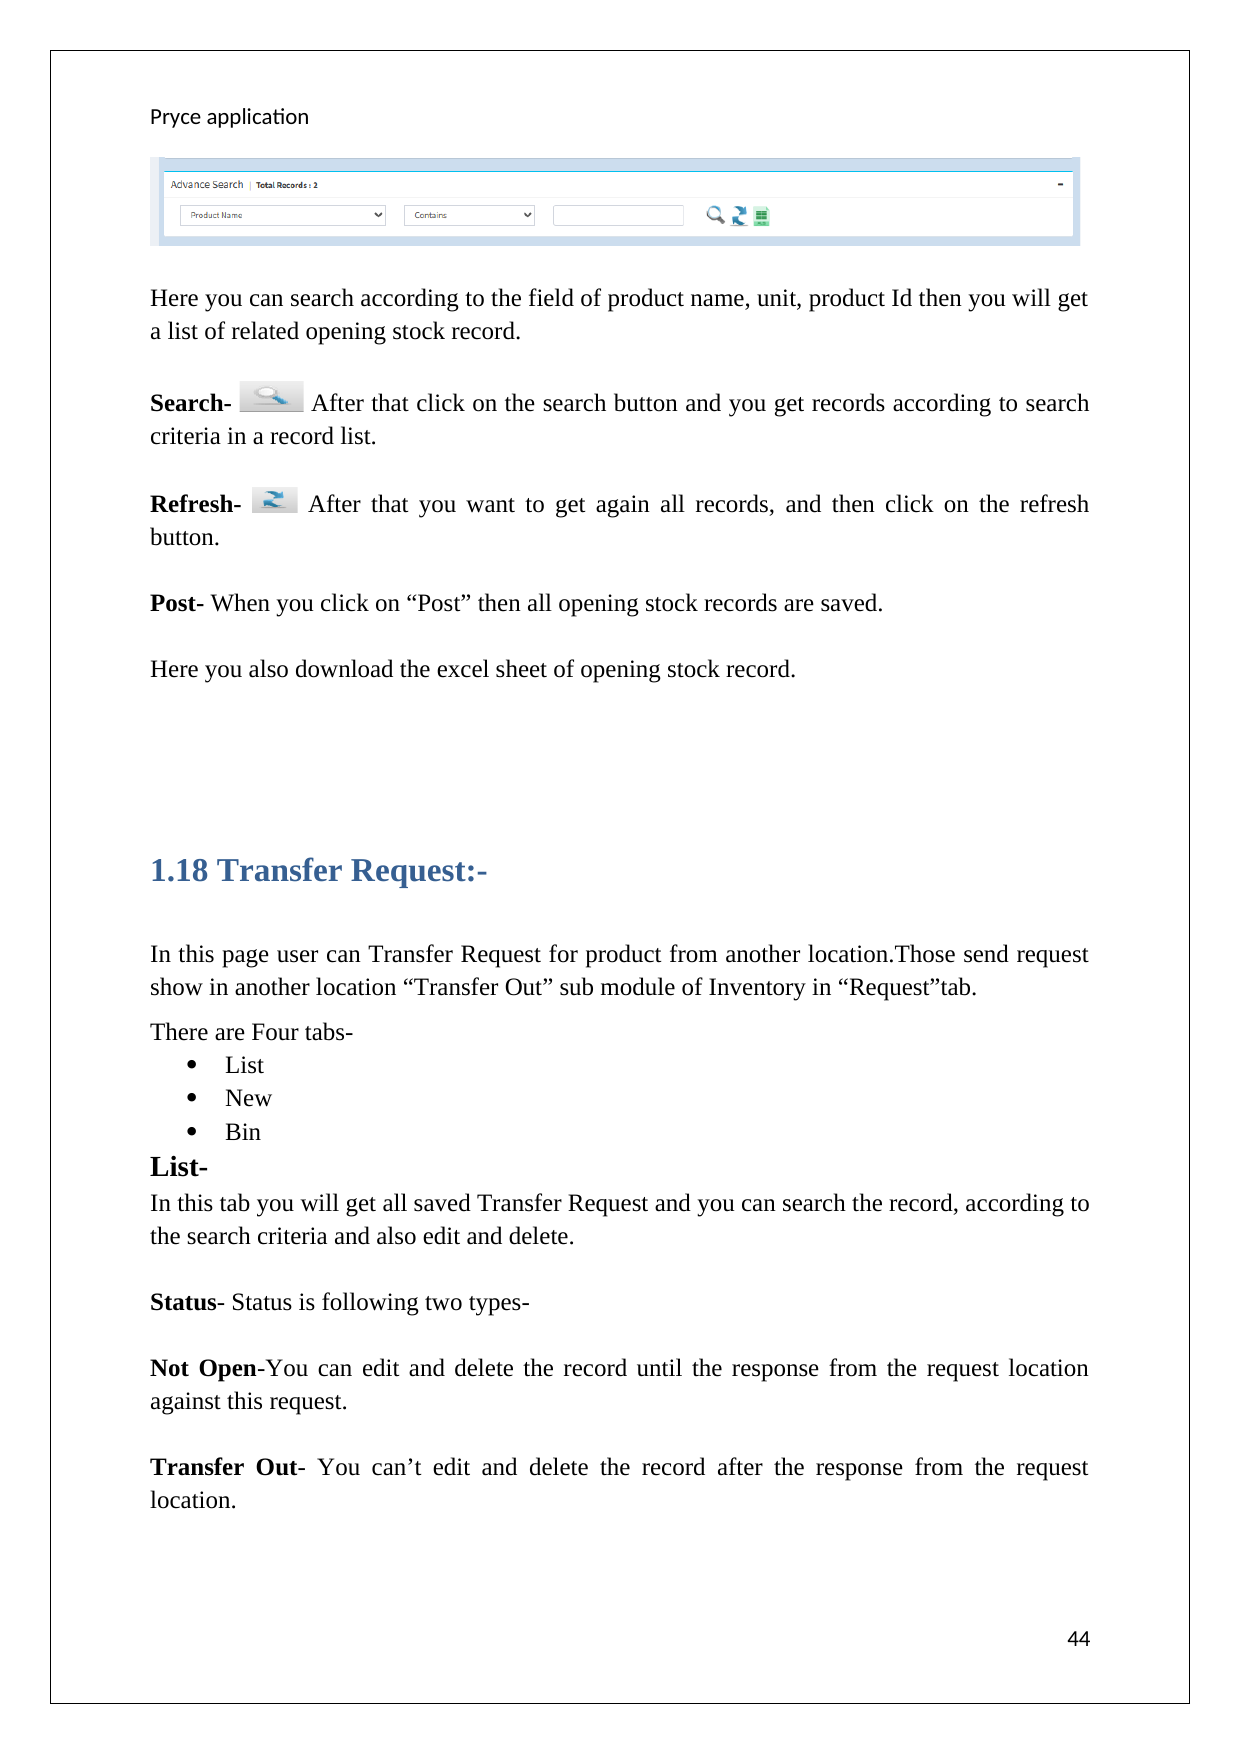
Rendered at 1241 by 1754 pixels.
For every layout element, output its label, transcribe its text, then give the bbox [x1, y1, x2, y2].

list Search- After that click on the search button and you get records according to search criteria in a record list. [150, 382, 1090, 450]
list List [187, 1051, 1090, 1079]
list Status- Status is following two types- [150, 1287, 1090, 1316]
list Transfer Out- You can’t edit and delete the record after the response from the request location. [150, 1452, 1090, 1514]
text There are Four tabs- [150, 1017, 1090, 1046]
list New [187, 1083, 1090, 1112]
list In this tab you will get all saved Transfer Request and you can search the record, according to the search criteria and also edit and delete. [150, 1188, 1090, 1250]
list Bin [187, 1117, 1090, 1145]
list List- [150, 1149, 1090, 1183]
subtitle 1.18 Transfer Request:- [150, 850, 1090, 888]
list Here you can search according to the field of product name, unit, product Id then you will get a list of related opening stock record. [150, 283, 1090, 344]
text In this page user can Transfer Request for product from another location.Those send request show in another location “Transfer Out” sub module of Inventory in “Request”tab. [150, 939, 1090, 1001]
list Refresh- After that you want to get again all records, and then click on the refresh button. [150, 487, 1090, 551]
picture [150, 157, 1081, 246]
picture [252, 487, 298, 513]
list Post- When you click on “Post” then all opening stock records are saved. [150, 588, 1090, 617]
list Here you also download the excel sheet of opening stock record. [150, 654, 1090, 683]
list Not Open-You can edit and delete the record until the response from the request location against this request. [150, 1353, 1090, 1415]
picture [239, 381, 304, 412]
